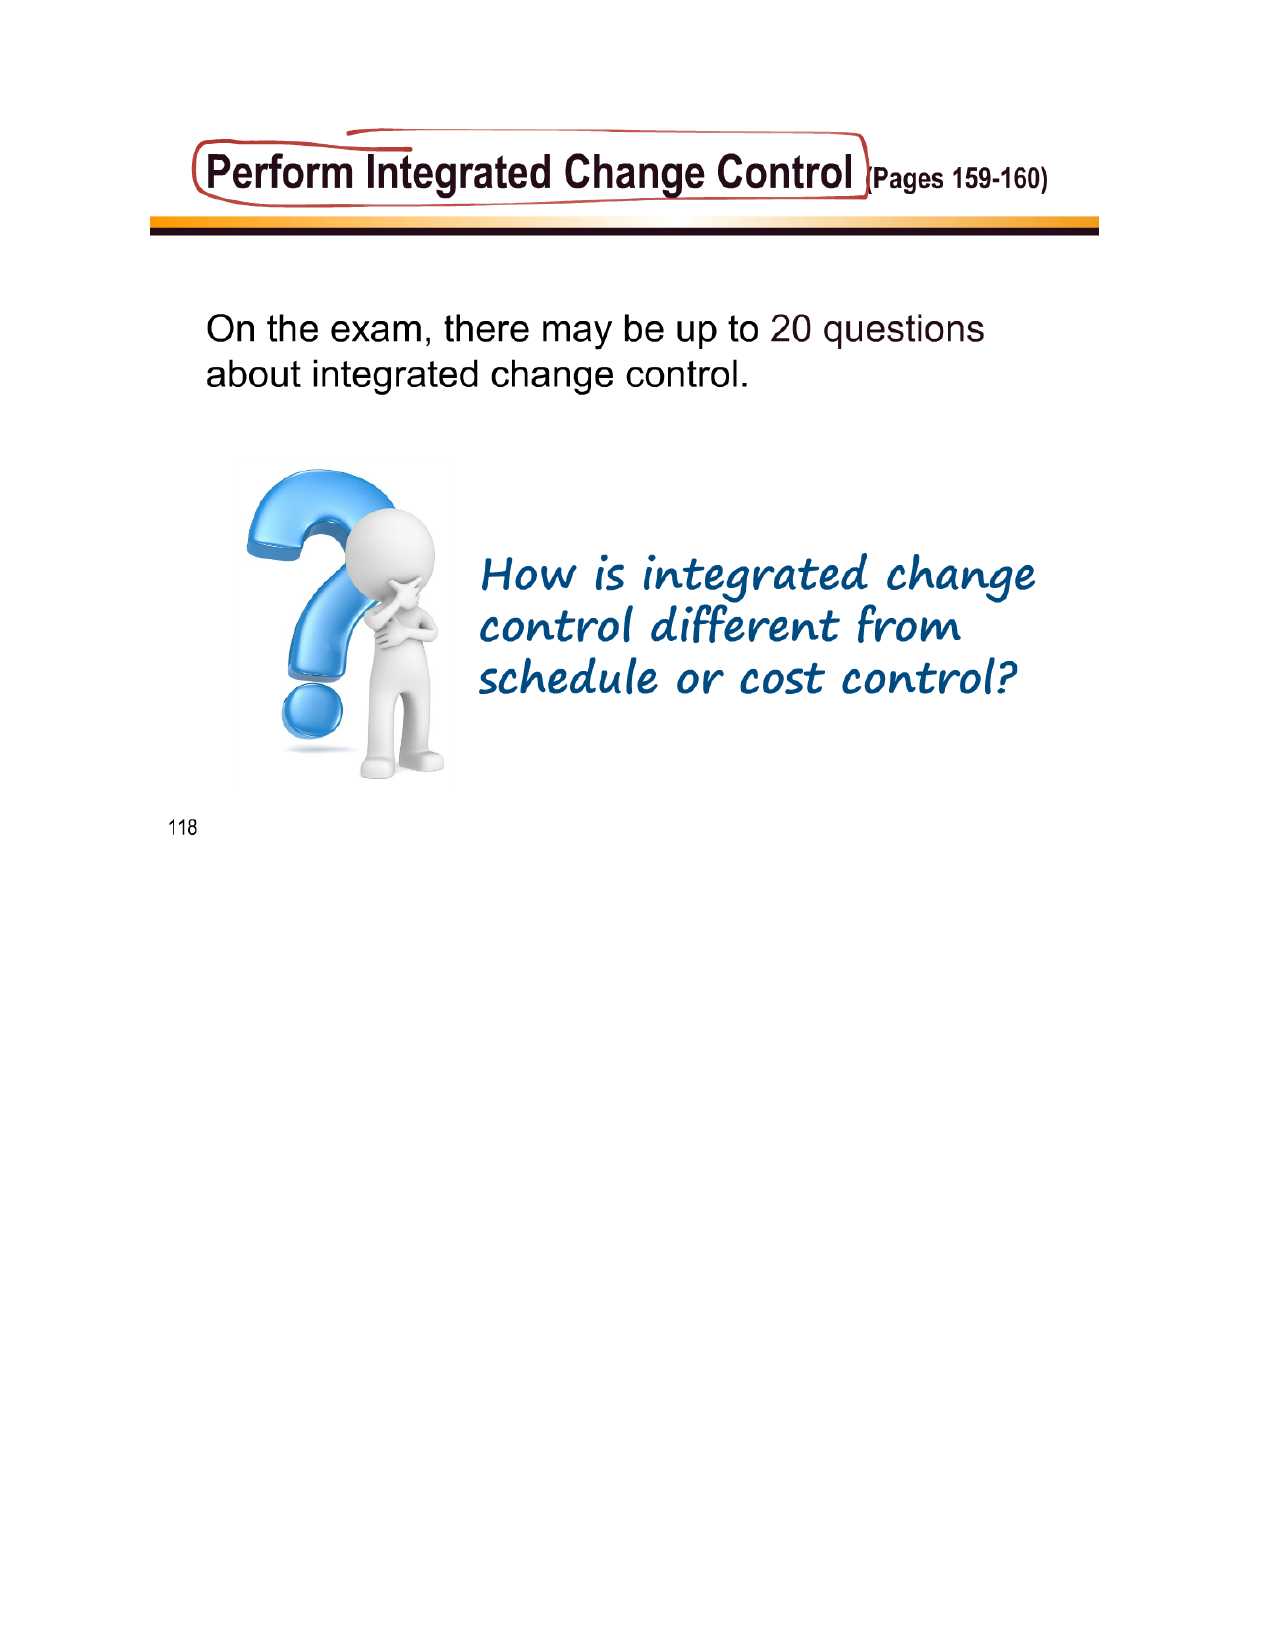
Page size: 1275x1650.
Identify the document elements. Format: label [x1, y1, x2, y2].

picture [150, 118, 1099, 837]
